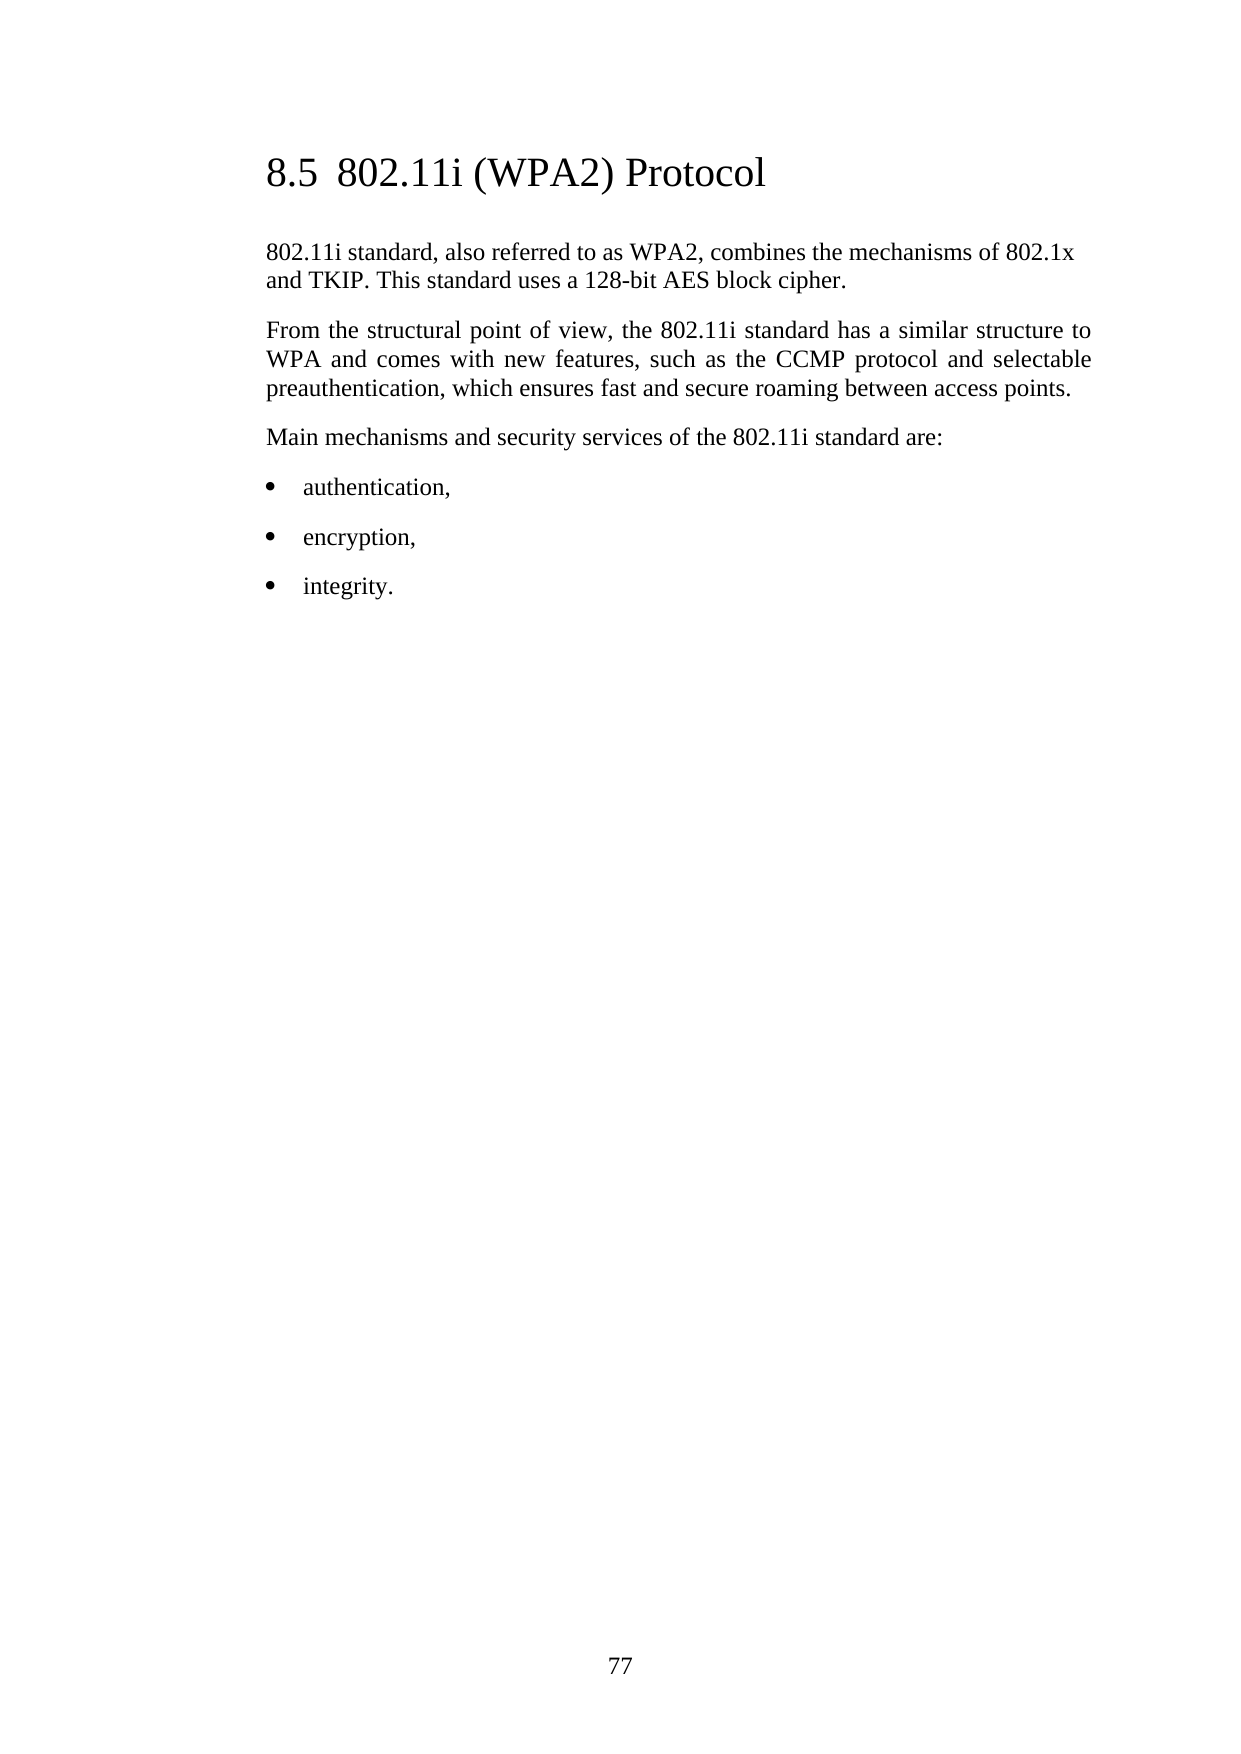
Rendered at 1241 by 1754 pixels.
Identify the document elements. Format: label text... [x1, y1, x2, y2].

subtitle 802.11i (WPA2) Protocol [266, 148, 1109, 196]
list encryption, [266, 522, 1109, 550]
list authentication, [266, 472, 1109, 501]
text Main mechanisms and security services of the 802.11i standard are: [266, 422, 1109, 451]
list integrity. [266, 571, 1109, 600]
text From the structural point of view, the 802.11i standard has a similar structure to WPA and comes with new features, such as the CCMP protocol and selectable preauthentication, which ensures fast and secure roaming between access points. [266, 315, 1093, 401]
text 802.11i standard, also referred to as WPA2, combines the mechanisms of 802.1x and TKIP. This standard uses a 128-bit AES block cipher. [266, 237, 1086, 294]
